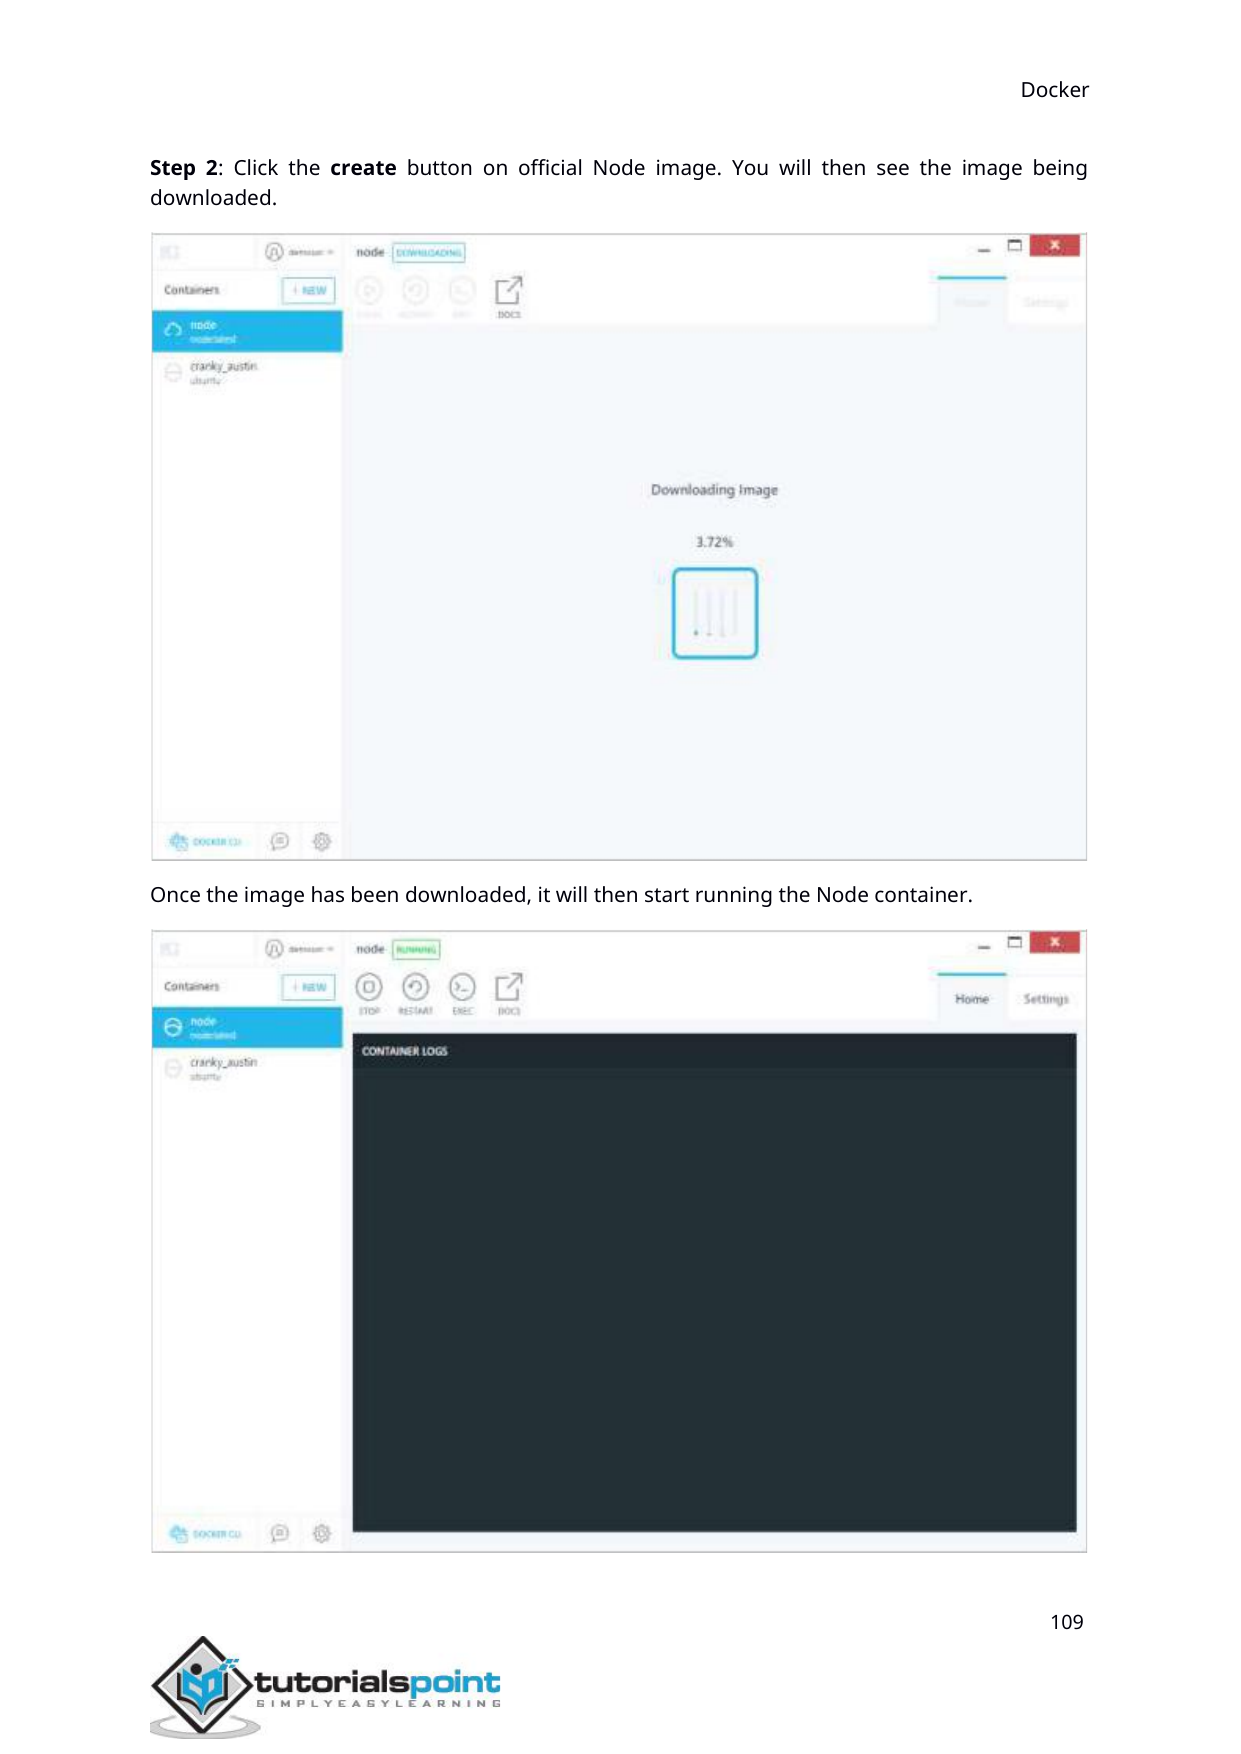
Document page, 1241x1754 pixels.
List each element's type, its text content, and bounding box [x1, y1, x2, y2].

picture [151, 232, 1088, 861]
text Step 2: Click the create button on official Node image. You will then see the image being downloaded. [150, 153, 1089, 211]
picture [151, 929, 1088, 1553]
picture [150, 1636, 501, 1739]
text 109 [1050, 1608, 1090, 1635]
text Once the image has been downloaded, it will then start running the Node container. [150, 880, 1090, 909]
text Docker [150, 75, 1089, 103]
